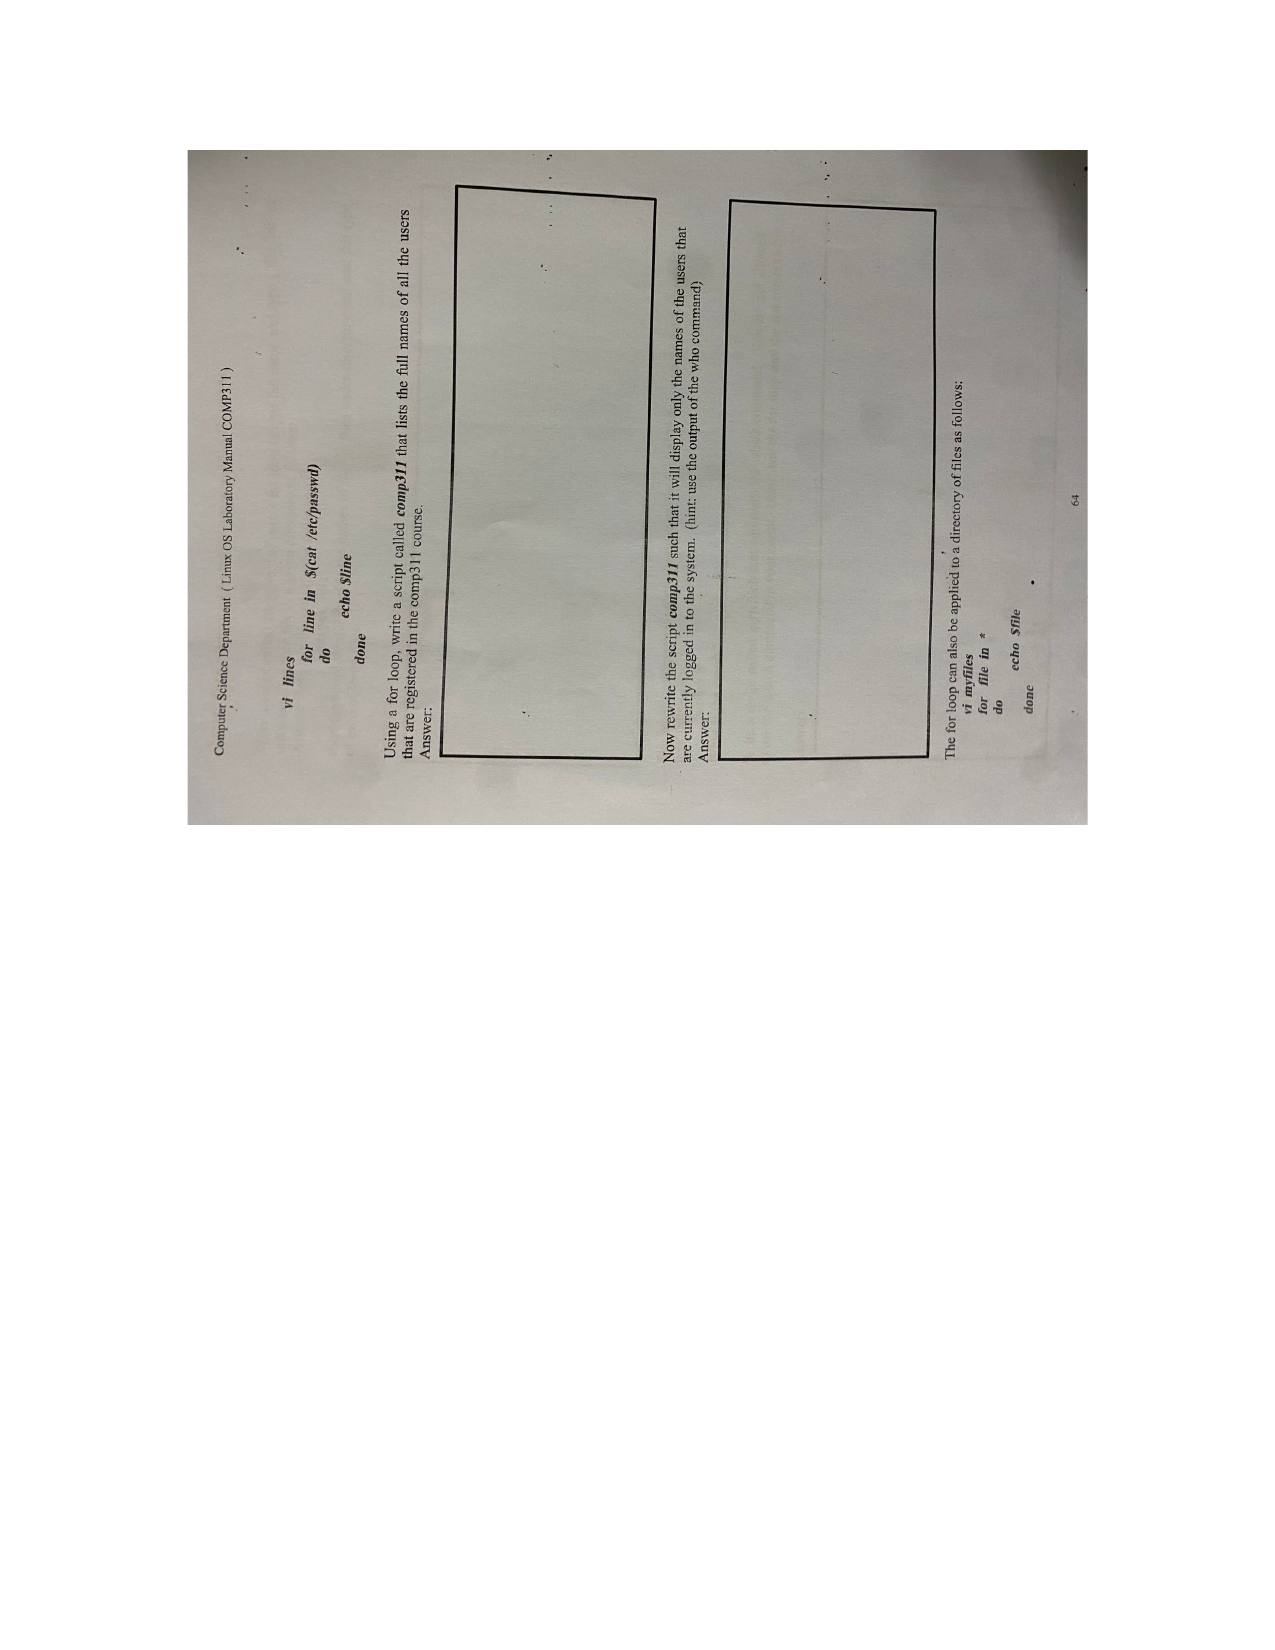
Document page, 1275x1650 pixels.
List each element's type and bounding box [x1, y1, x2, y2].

picture [187, 150, 1088, 825]
